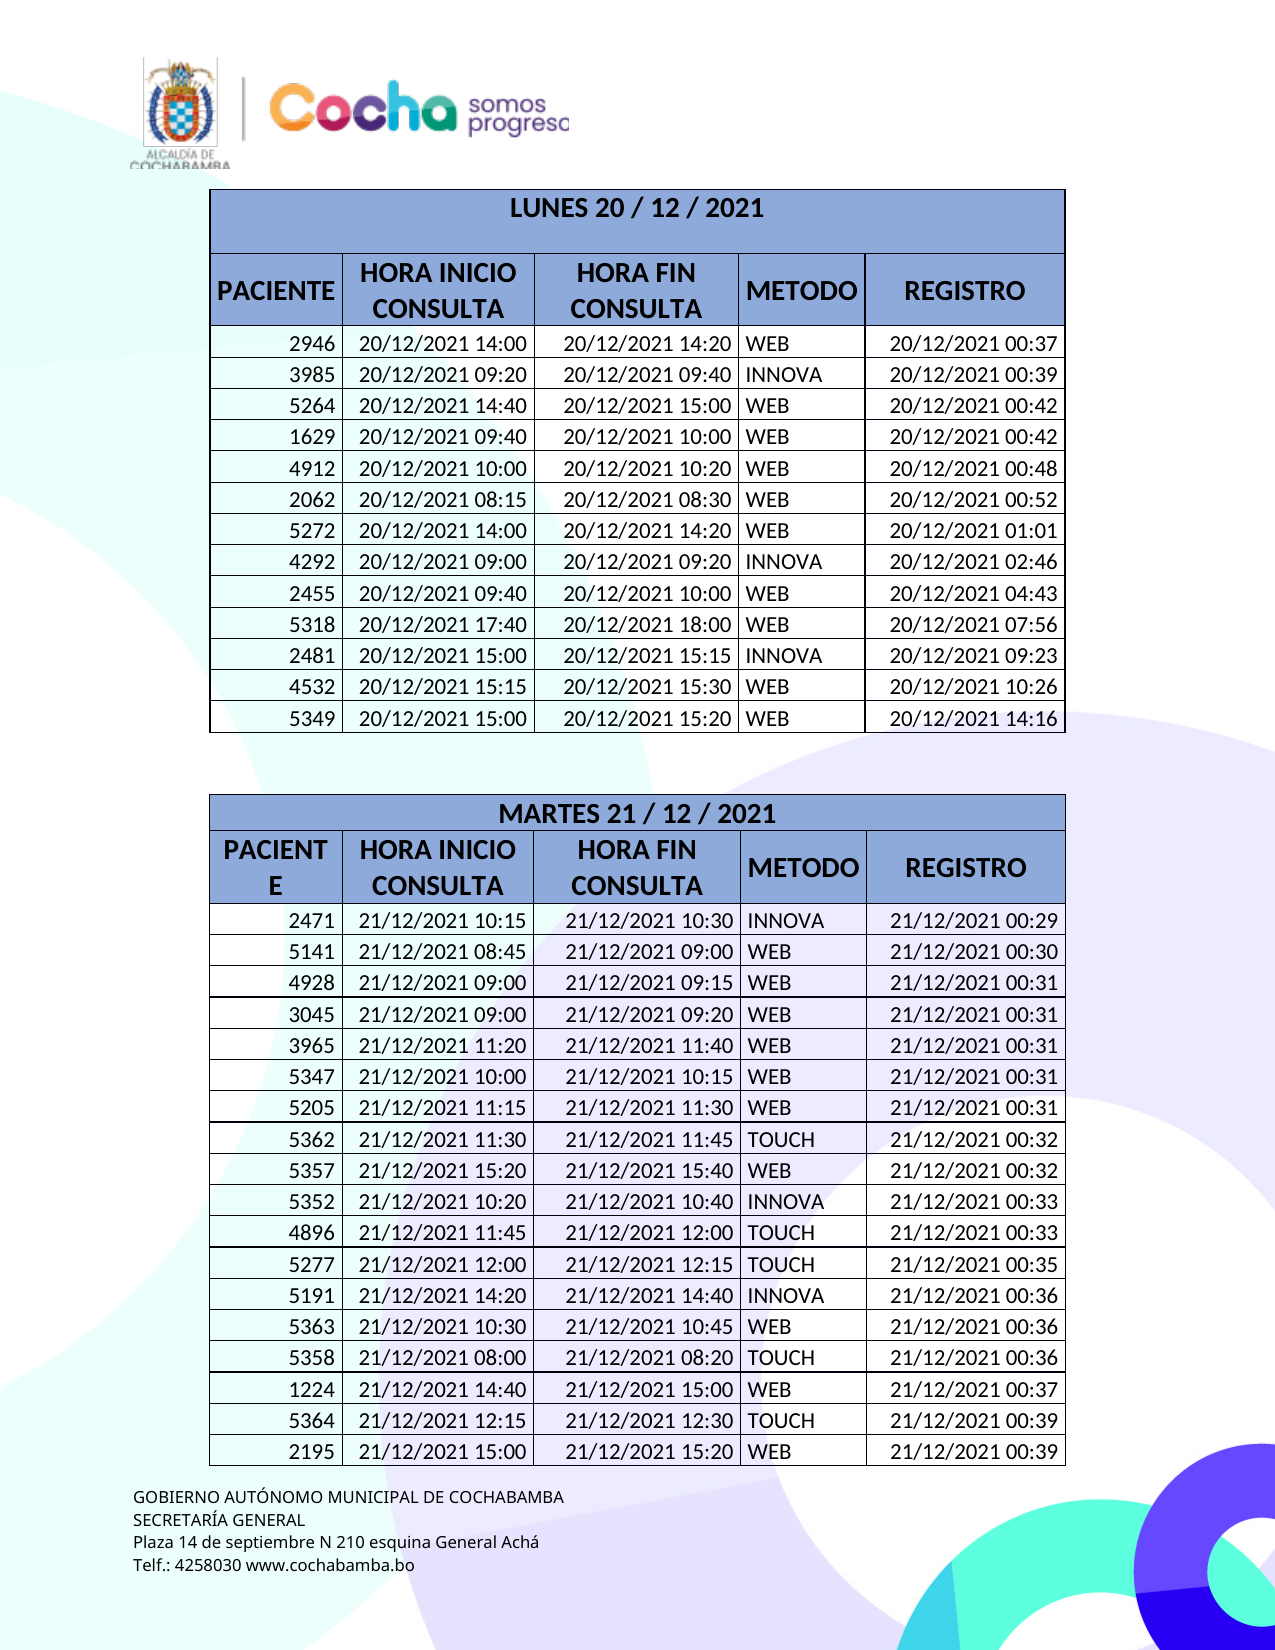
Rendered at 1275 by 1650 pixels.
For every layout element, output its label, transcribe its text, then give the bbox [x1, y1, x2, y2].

table_cell 5277 [210, 1248, 342, 1278]
table_cell HORA INICIO CONSULTA [343, 831, 533, 903]
table_cell WEB [741, 966, 866, 996]
table_cell 21/12/2021 10:30 [534, 904, 740, 934]
table_cell 21/12/2021 11:30 [343, 1123, 533, 1153]
table_cell 20/12/2021 10:00 [535, 576, 738, 607]
table_cell 21/12/2021 09:20 [534, 998, 740, 1028]
table_cell HORA FIN CONSULTA [535, 254, 738, 325]
table_cell 21/12/2021 10:00 [343, 1060, 533, 1090]
table_cell 5318 [211, 608, 342, 638]
table_cell 5205 [210, 1091, 342, 1121]
table_cell 20/12/2021 09:20 [343, 358, 534, 388]
table_cell 2481 [211, 639, 342, 669]
table_cell 20/12/2021 00:37 [866, 326, 1064, 357]
table_cell 21/12/2021 11:30 [534, 1091, 740, 1121]
table_cell 20/12/2021 09:23 [866, 639, 1064, 669]
table_cell METODO [741, 831, 866, 903]
table_cell 21/12/2021 00:31 [867, 1091, 1065, 1121]
table_cell 20/12/2021 15:20 [535, 701, 738, 732]
table_cell 20/12/2021 00:42 [866, 420, 1064, 450]
table_cell 20/12/2021 15:00 [535, 389, 738, 419]
table_cell 21/12/2021 00:31 [867, 998, 1065, 1028]
table_cell 21/12/2021 12:30 [534, 1404, 740, 1434]
table_cell 20/12/2021 17:40 [343, 608, 534, 638]
table_cell INNOVA [739, 545, 864, 575]
table_cell 20/12/2021 14:40 [343, 389, 534, 419]
table_cell 20/12/2021 15:00 [343, 701, 534, 732]
table_cell WEB [741, 1435, 866, 1465]
table_cell 21/12/2021 00:36 [867, 1341, 1065, 1371]
table_cell 3045 [210, 998, 342, 1028]
picture [0, 11, 1275, 1650]
table_cell 21/12/2021 15:20 [343, 1154, 533, 1184]
table_cell 21/12/2021 15:00 [343, 1435, 533, 1465]
table_cell WEB [739, 608, 864, 638]
table_cell WEB [739, 420, 864, 450]
table_cell 20/12/2021 14:20 [535, 514, 738, 544]
table_cell 21/12/2021 10:15 [343, 904, 533, 934]
table_cell WEB [741, 1310, 866, 1340]
table_cell WEB [739, 514, 864, 544]
table_cell 5264 [211, 389, 342, 419]
table_cell 20/12/2021 14:00 [343, 326, 534, 357]
table_cell INNOVA [741, 904, 866, 934]
table_cell 5347 [210, 1060, 342, 1090]
table_cell 21/12/2021 11:15 [343, 1091, 533, 1121]
table_cell 21/12/2021 15:20 [534, 1435, 740, 1465]
table_cell 21/12/2021 00:32 [867, 1154, 1065, 1184]
table_cell 21/12/2021 00:37 [867, 1373, 1065, 1403]
table_cell 21/12/2021 12:15 [343, 1404, 533, 1434]
table_cell 20/12/2021 00:39 [866, 358, 1064, 388]
table_cell 20/12/2021 01:01 [866, 514, 1064, 544]
table_cell 21/12/2021 00:33 [867, 1185, 1065, 1215]
table_cell 20/12/2021 00:52 [866, 483, 1064, 513]
table_cell WEB [739, 576, 864, 607]
table_cell 21/12/2021 00:33 [867, 1216, 1065, 1246]
table_cell 20/12/2021 10:00 [343, 451, 534, 482]
table_cell 21/12/2021 10:15 [534, 1060, 740, 1090]
table_cell 21/12/2021 11:40 [534, 1029, 740, 1059]
table_cell WEB [739, 389, 864, 419]
table_cell INNOVA [739, 639, 864, 669]
table_cell 20/12/2021 04:43 [866, 576, 1064, 607]
table_cell INNOVA [739, 358, 864, 388]
table_cell 21/12/2021 00:35 [867, 1248, 1065, 1278]
table_cell 20/12/2021 08:30 [535, 483, 738, 513]
table_cell 21/12/2021 00:31 [867, 966, 1065, 996]
table_cell 5364 [210, 1404, 342, 1434]
table_cell 2195 [210, 1435, 342, 1465]
table_cell 21/12/2021 00:39 [867, 1435, 1065, 1465]
table_cell WEB [741, 1060, 866, 1090]
table_cell 21/12/2021 10:30 [343, 1310, 533, 1340]
table_cell WEB [741, 1029, 866, 1059]
table_cell 5352 [210, 1185, 342, 1215]
table_cell 5358 [210, 1341, 342, 1371]
table_cell 2471 [210, 904, 342, 934]
table_cell 21/12/2021 11:45 [534, 1123, 740, 1153]
table_cell METODO [739, 254, 864, 325]
table_cell 20/12/2021 14:00 [343, 514, 534, 544]
table_cell INNOVA [741, 1185, 866, 1215]
table_cell 21/12/2021 08:45 [343, 935, 533, 965]
table_cell 20/12/2021 14:20 [535, 326, 738, 357]
table_cell WEB [741, 998, 866, 1028]
table_cell REGISTRO [867, 831, 1065, 903]
table_cell 21/12/2021 00:31 [867, 1029, 1065, 1059]
table_cell 20/12/2021 09:40 [343, 420, 534, 450]
table_cell WEB [741, 935, 866, 965]
table_cell TOUCH [741, 1341, 866, 1371]
table_cell 4532 [211, 670, 342, 700]
table_cell 21/12/2021 08:00 [343, 1341, 533, 1371]
table_cell 21/12/2021 00:30 [867, 935, 1065, 965]
table_cell 4292 [211, 545, 342, 575]
table_cell 21/12/2021 09:00 [343, 998, 533, 1028]
table_cell 20/12/2021 15:15 [535, 639, 738, 669]
table_cell 20/12/2021 10:00 [535, 420, 738, 450]
table_cell 5191 [210, 1279, 342, 1309]
table_cell TOUCH [741, 1123, 866, 1153]
table_cell 21/12/2021 15:00 [534, 1373, 740, 1403]
table_cell 21/12/2021 00:36 [867, 1279, 1065, 1309]
table_cell WEB [739, 701, 864, 732]
table_cell 21/12/2021 10:45 [534, 1310, 740, 1340]
table_cell 1224 [210, 1373, 342, 1403]
table_cell 20/12/2021 00:42 [866, 389, 1064, 419]
table_cell WEB [741, 1373, 866, 1403]
table_cell 21/12/2021 00:32 [867, 1123, 1065, 1153]
table_cell 21/12/2021 11:20 [343, 1029, 533, 1059]
table_cell 21/12/2021 14:40 [343, 1373, 533, 1403]
table_cell 21/12/2021 00:36 [867, 1310, 1065, 1340]
table_cell 20/12/2021 15:15 [343, 670, 534, 700]
table_header LUNES 20 / 12 / 2021 [211, 190, 1064, 253]
table_cell HORA INICIO CONSULTA [343, 254, 534, 325]
table_cell 5349 [211, 701, 342, 732]
table_cell HORA FIN CONSULTA [534, 831, 740, 903]
table_cell 2062 [211, 483, 342, 513]
table_cell TOUCH [741, 1248, 866, 1278]
table_cell 4928 [210, 966, 342, 996]
table_cell 20/12/2021 07:56 [866, 608, 1064, 638]
table_cell 21/12/2021 10:40 [534, 1185, 740, 1215]
table_cell TOUCH [741, 1404, 866, 1434]
table_cell INNOVA [741, 1279, 866, 1309]
table_cell 21/12/2021 12:00 [343, 1248, 533, 1278]
table_cell 21/12/2021 00:31 [867, 1060, 1065, 1090]
table_cell 5363 [210, 1310, 342, 1340]
table_cell 5141 [210, 935, 342, 965]
table_cell 21/12/2021 15:40 [534, 1154, 740, 1184]
table_cell 21/12/2021 12:15 [534, 1248, 740, 1278]
table_cell 21/12/2021 00:39 [867, 1404, 1065, 1434]
table_cell WEB [739, 483, 864, 513]
table_cell WEB [739, 326, 864, 357]
table_cell 20/12/2021 10:26 [866, 670, 1064, 700]
table_cell 5362 [210, 1123, 342, 1153]
table_cell 20/12/2021 15:00 [343, 639, 534, 669]
table_cell 21/12/2021 09:15 [534, 966, 740, 996]
table_cell WEB [739, 451, 864, 482]
table_cell 20/12/2021 00:48 [866, 451, 1064, 482]
table_cell WEB [739, 670, 864, 700]
table_cell 21/12/2021 10:20 [343, 1185, 533, 1215]
table_cell 2455 [211, 576, 342, 607]
table_header MARTES 21 / 12 / 2021 [210, 795, 1065, 830]
table_cell 21/12/2021 09:00 [534, 935, 740, 965]
table_cell 20/12/2021 08:15 [343, 483, 534, 513]
table_cell WEB [741, 1091, 866, 1121]
table_cell 3965 [210, 1029, 342, 1059]
table_cell 20/12/2021 18:00 [535, 608, 738, 638]
table_cell REGISTRO [866, 254, 1064, 325]
table_cell 20/12/2021 09:00 [343, 545, 534, 575]
table_cell PACIENTE [210, 831, 342, 903]
table_cell 5357 [210, 1154, 342, 1184]
table_cell 20/12/2021 09:40 [535, 358, 738, 388]
table_cell 2946 [211, 326, 342, 357]
table_cell 21/12/2021 14:20 [343, 1279, 533, 1309]
table_cell 20/12/2021 09:40 [343, 576, 534, 607]
table_cell 4896 [210, 1216, 342, 1246]
table_cell 5272 [211, 514, 342, 544]
table_cell 20/12/2021 10:20 [535, 451, 738, 482]
table_cell 21/12/2021 11:45 [343, 1216, 533, 1246]
table_cell 21/12/2021 14:40 [534, 1279, 740, 1309]
table_cell 20/12/2021 02:46 [866, 545, 1064, 575]
table_cell 1629 [211, 420, 342, 450]
table_cell 21/12/2021 08:20 [534, 1341, 740, 1371]
table_cell WEB [741, 1154, 866, 1184]
table_cell 3985 [211, 358, 342, 388]
table_cell 21/12/2021 09:00 [343, 966, 533, 996]
table_cell 20/12/2021 14:16 [866, 701, 1064, 732]
table_cell 20/12/2021 09:20 [535, 545, 738, 575]
table_cell 4912 [211, 451, 342, 482]
table_cell TOUCH [741, 1216, 866, 1246]
table_cell 20/12/2021 15:30 [535, 670, 738, 700]
table_cell PACIENTE [211, 254, 342, 325]
table_cell 21/12/2021 12:00 [534, 1216, 740, 1246]
table_cell 21/12/2021 00:29 [867, 904, 1065, 934]
